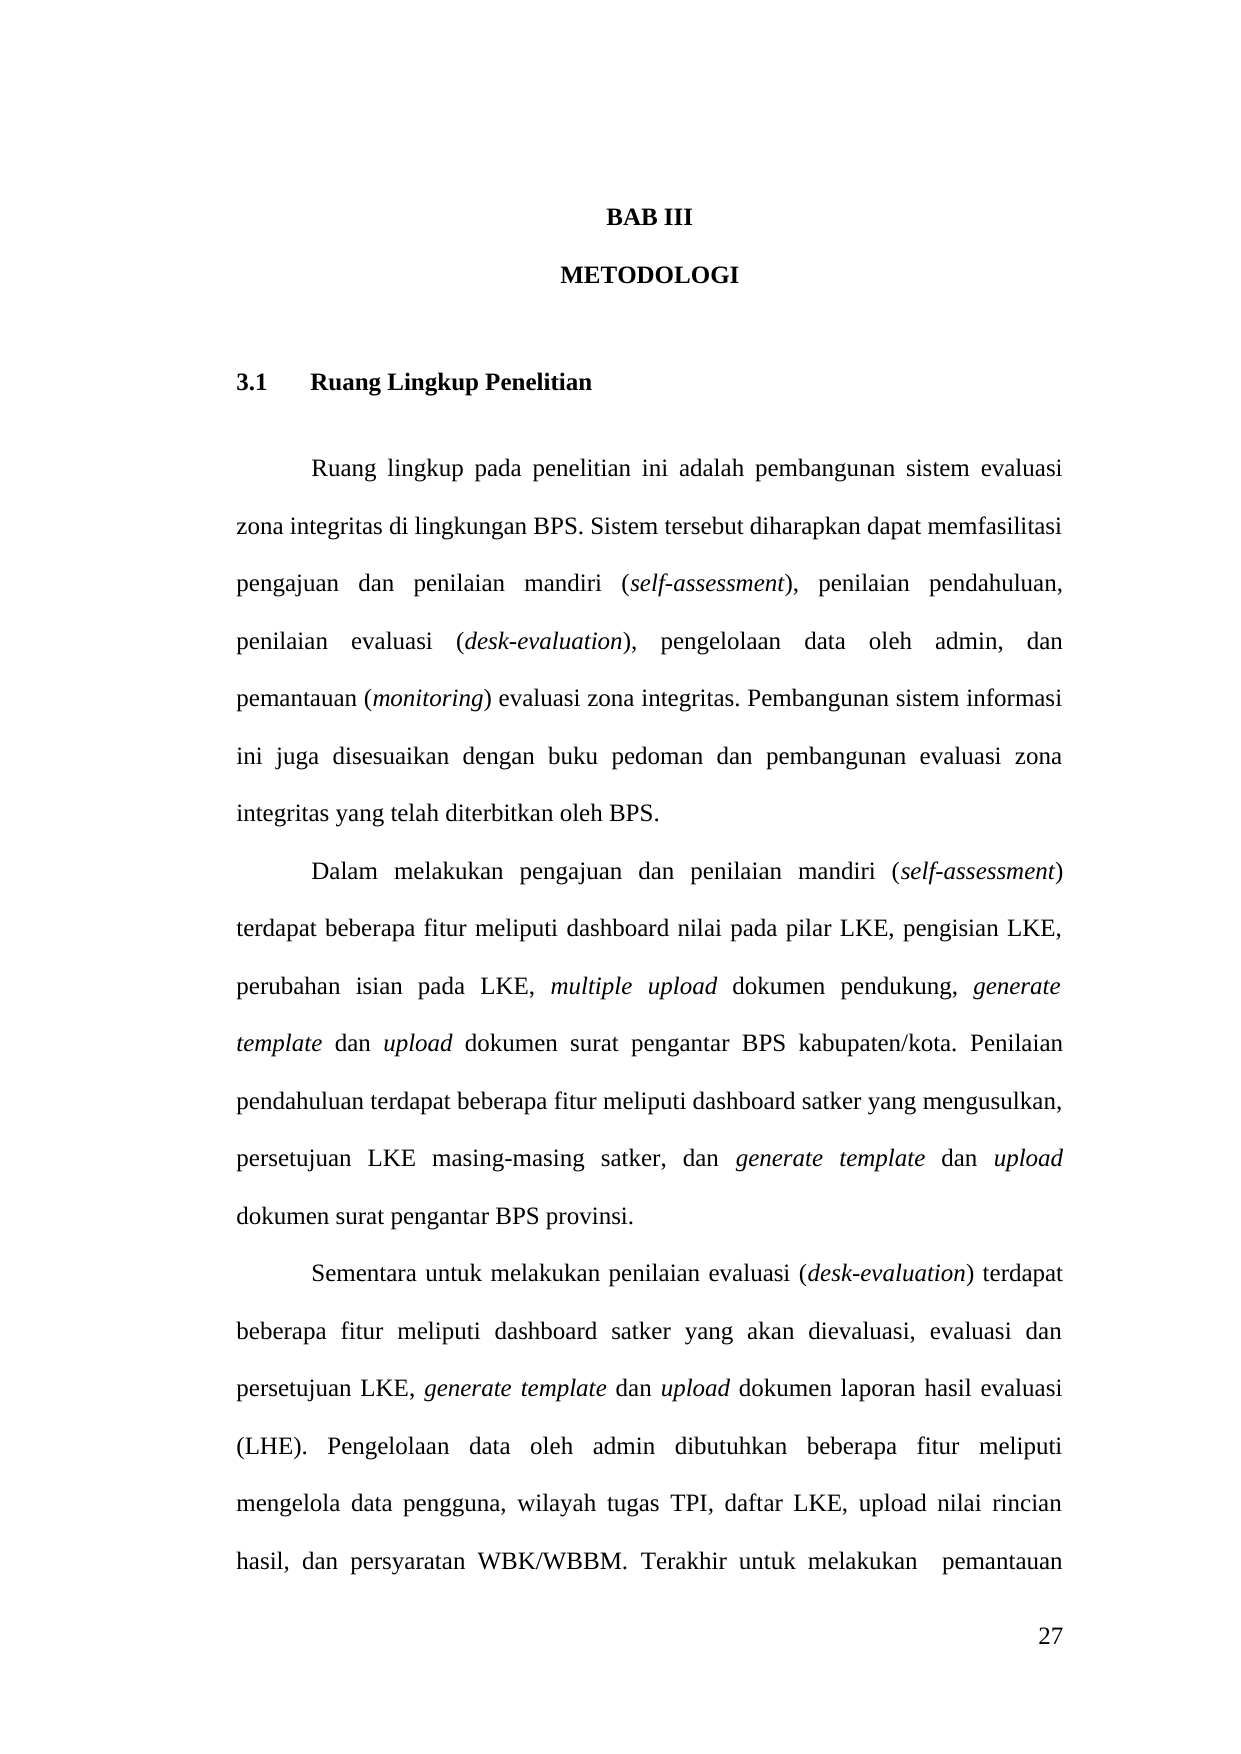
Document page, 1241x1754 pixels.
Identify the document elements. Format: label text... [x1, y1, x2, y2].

text Dalam melakukan pengajuan dan penilaian mandiri (self-assessment) terdapat beberapa fitur meliputi dashboard nilai pada pilar LKE, pengisian LKE, perubahan isian pada LKE, multiple upload dokumen pendukung, generate template dan upload dokumen surat pengantar BPS kabupaten/kota. Penilaian pendahuluan terdapat beberapa fitur meliputi dashboard satker yang mengusulkan, persetujuan LKE masing-masing satker, dan generate template dan upload dokumen surat pengantar BPS provinsi. [236, 856, 1063, 1230]
subtitle Ruang Lingkup Penelitian [236, 367, 1063, 396]
text BAB III METODOLOGI [236, 202, 1063, 288]
text Ruang lingkup pada penelitian ini adalah pembangunan sistem evaluasi zona integritas di lingkungan BPS. Sistem tersebut diharapkan dapat memfasilitasi pengajuan dan penilaian mandiri (self-assessment), penilaian pendahuluan, penilaian evaluasi (desk-evaluation), pengelolaan data oleh admin, dan pemantauan (monitoring) evaluasi zona integritas. Pembangunan sistem informasi ini juga disesuaikan dengan buku pedoman dan pembangunan evaluasi zona integritas yang telah diterbitkan oleh BPS. [236, 453, 1063, 827]
